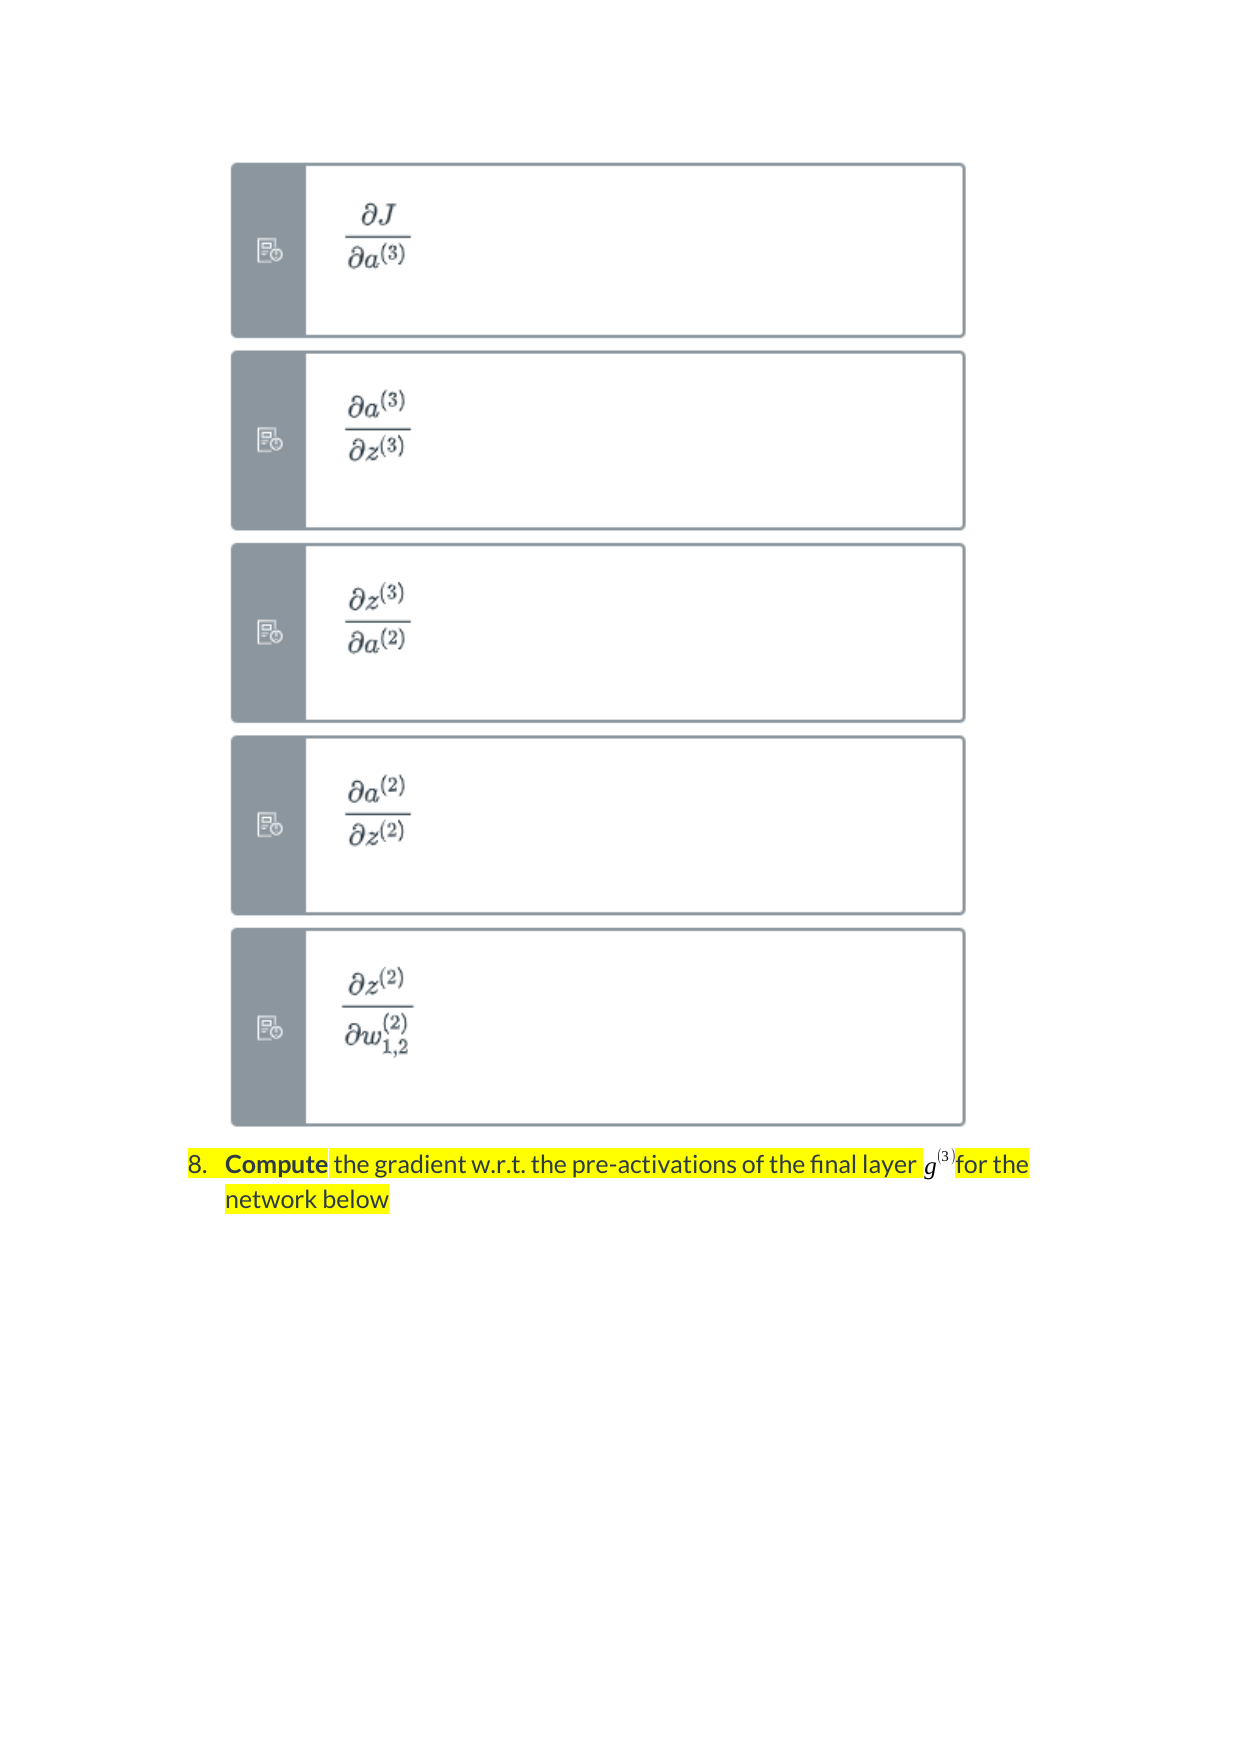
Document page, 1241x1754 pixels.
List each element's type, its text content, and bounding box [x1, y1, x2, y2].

list Compute the gradient w.r.t. the pre-activations of the final layer for the network below [187, 1148, 1090, 1214]
picture [225, 150, 980, 1144]
